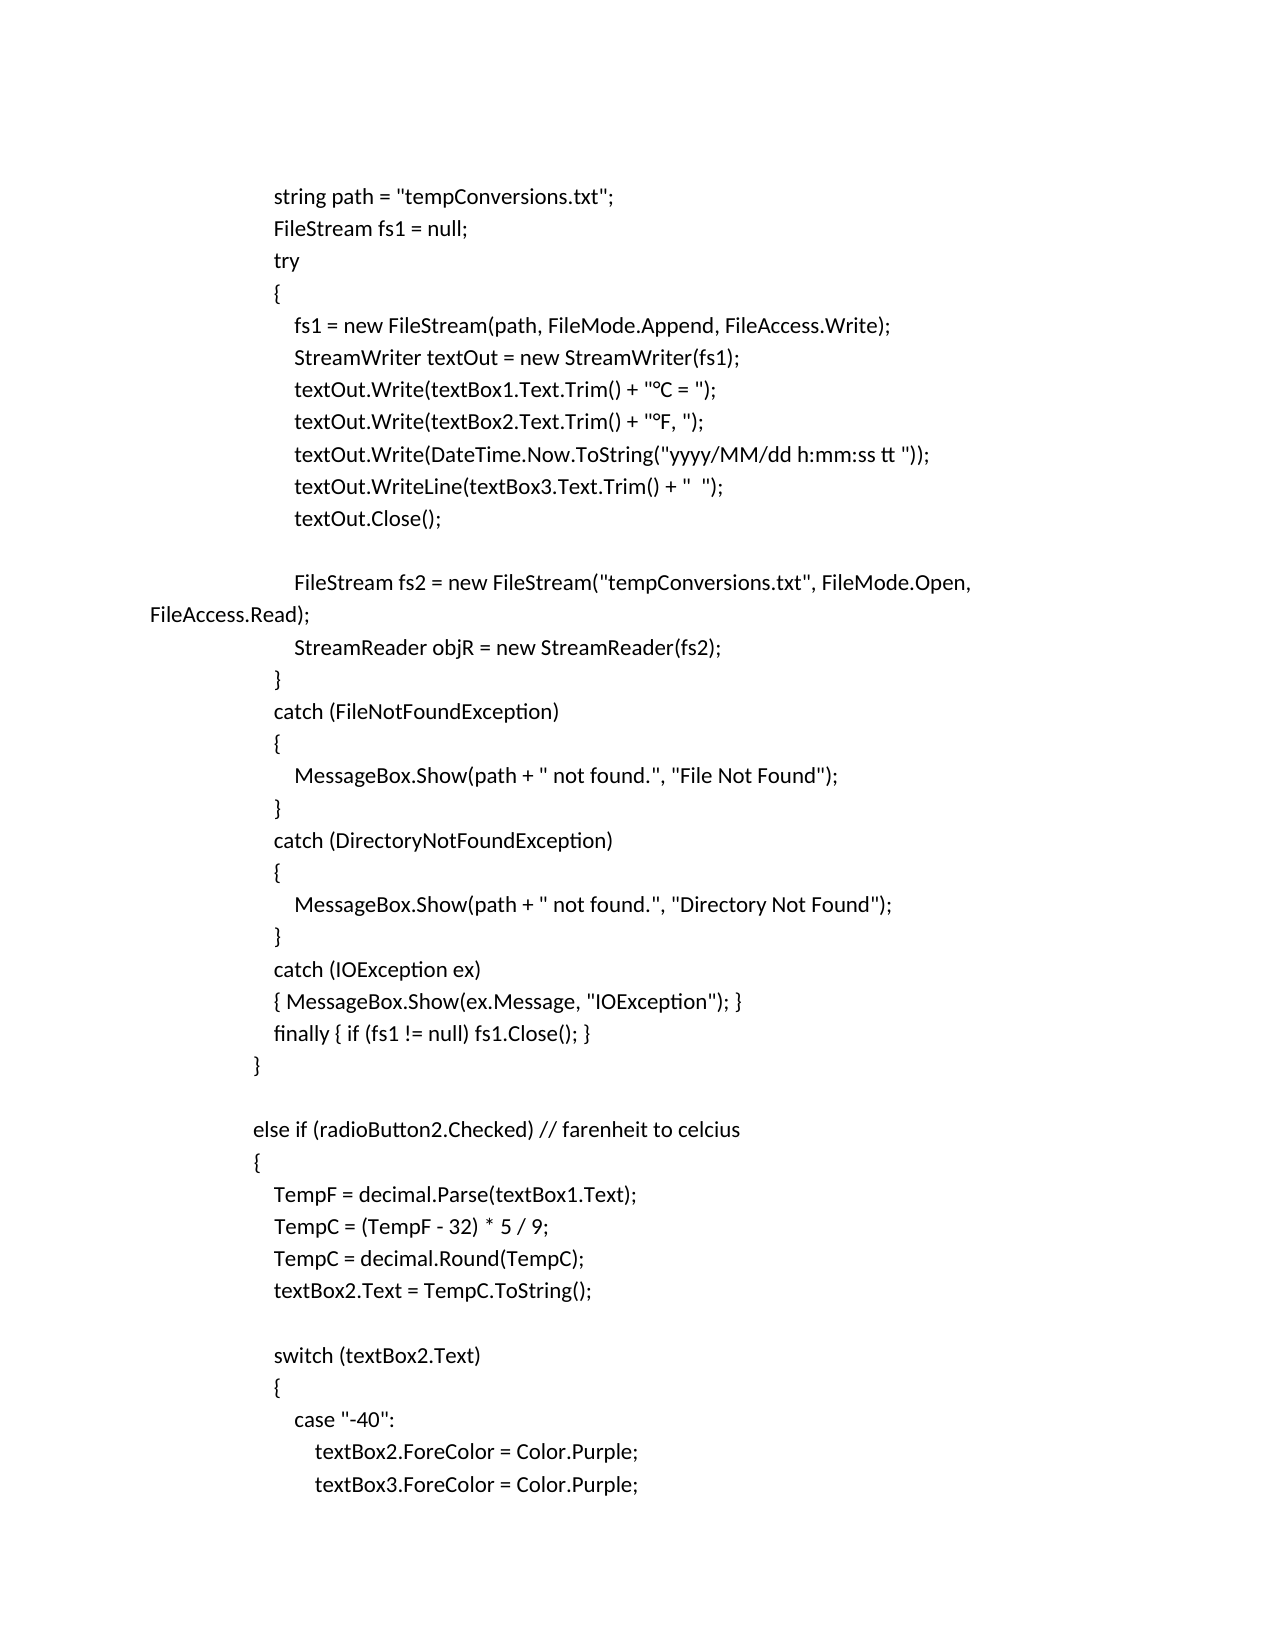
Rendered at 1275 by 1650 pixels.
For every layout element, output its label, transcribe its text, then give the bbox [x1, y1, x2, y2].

text TempC = decimal.Round(TempC); [150, 1244, 1125, 1272]
text } [150, 794, 1125, 822]
text FileStream fs2 = new FileStream("tempConversions.txt", FileMode.Open, FileAccess.Read); [150, 568, 1125, 629]
text StreamReader objR = new StreamReader(fs2); [150, 633, 1125, 661]
text StreamWriter textOut = new StreamWriter(fs1); [150, 343, 1125, 371]
text textOut.Write(textBox2.Text.Trim() + "°F, "); [150, 407, 1125, 436]
text { [150, 279, 1125, 307]
text { [150, 1373, 1125, 1401]
text } [150, 922, 1125, 951]
text textBox2.Text = TempC.ToString(); [150, 1277, 1125, 1304]
text { [150, 729, 1125, 757]
text MessageBox.Show(path + " not found.", "Directory Not Found"); [150, 890, 1125, 918]
text FileStream fs1 = null; [150, 214, 1125, 242]
text finally { if (fs1 != null) fs1.Close(); } [150, 1019, 1125, 1047]
text textBox2.ForeColor = Color.Purple; [150, 1437, 1125, 1466]
text MessageBox.Show(path + " not found.", "File Not Found"); [150, 762, 1125, 789]
text textOut.Write(textBox1.Text.Trim() + "°C = "); [150, 375, 1125, 403]
text fs1 = new FileStream(path, FileMode.Append, FileAccess.Write); [150, 311, 1125, 339]
text catch (DirectoryNotFoundException) [150, 826, 1125, 854]
text catch (FileNotFoundException) [150, 697, 1125, 725]
text textOut.Write(DateTime.Now.ToString("yyyy/MM/dd h:mm:ss tt ")); [150, 440, 1125, 468]
text TempC = (TempF - 32) * 5 / 9; [150, 1212, 1125, 1240]
text textOut.Close(); [150, 504, 1125, 532]
text string path = "tempConversions.txt"; [150, 182, 1125, 210]
text switch (textBox2.Text) [150, 1341, 1125, 1369]
text { [150, 1148, 1125, 1176]
text textBox3.ForeColor = Color.Purple; [150, 1470, 1125, 1498]
text { [150, 858, 1125, 886]
text textOut.WriteLine(textBox3.Text.Trim() + " "); [150, 472, 1125, 500]
text else if (radioButton2.Checked) // farenheit to celcius [150, 1116, 1125, 1144]
text } [150, 665, 1125, 693]
text TempF = decimal.Parse(textBox1.Text); [150, 1180, 1125, 1208]
text try [150, 247, 1125, 274]
text } [150, 1051, 1125, 1079]
text { MessageBox.Show(ex.Message, "IOException"); } [150, 987, 1125, 1015]
text case "-40": [150, 1405, 1125, 1433]
text catch (IOException ex) [150, 955, 1125, 983]
